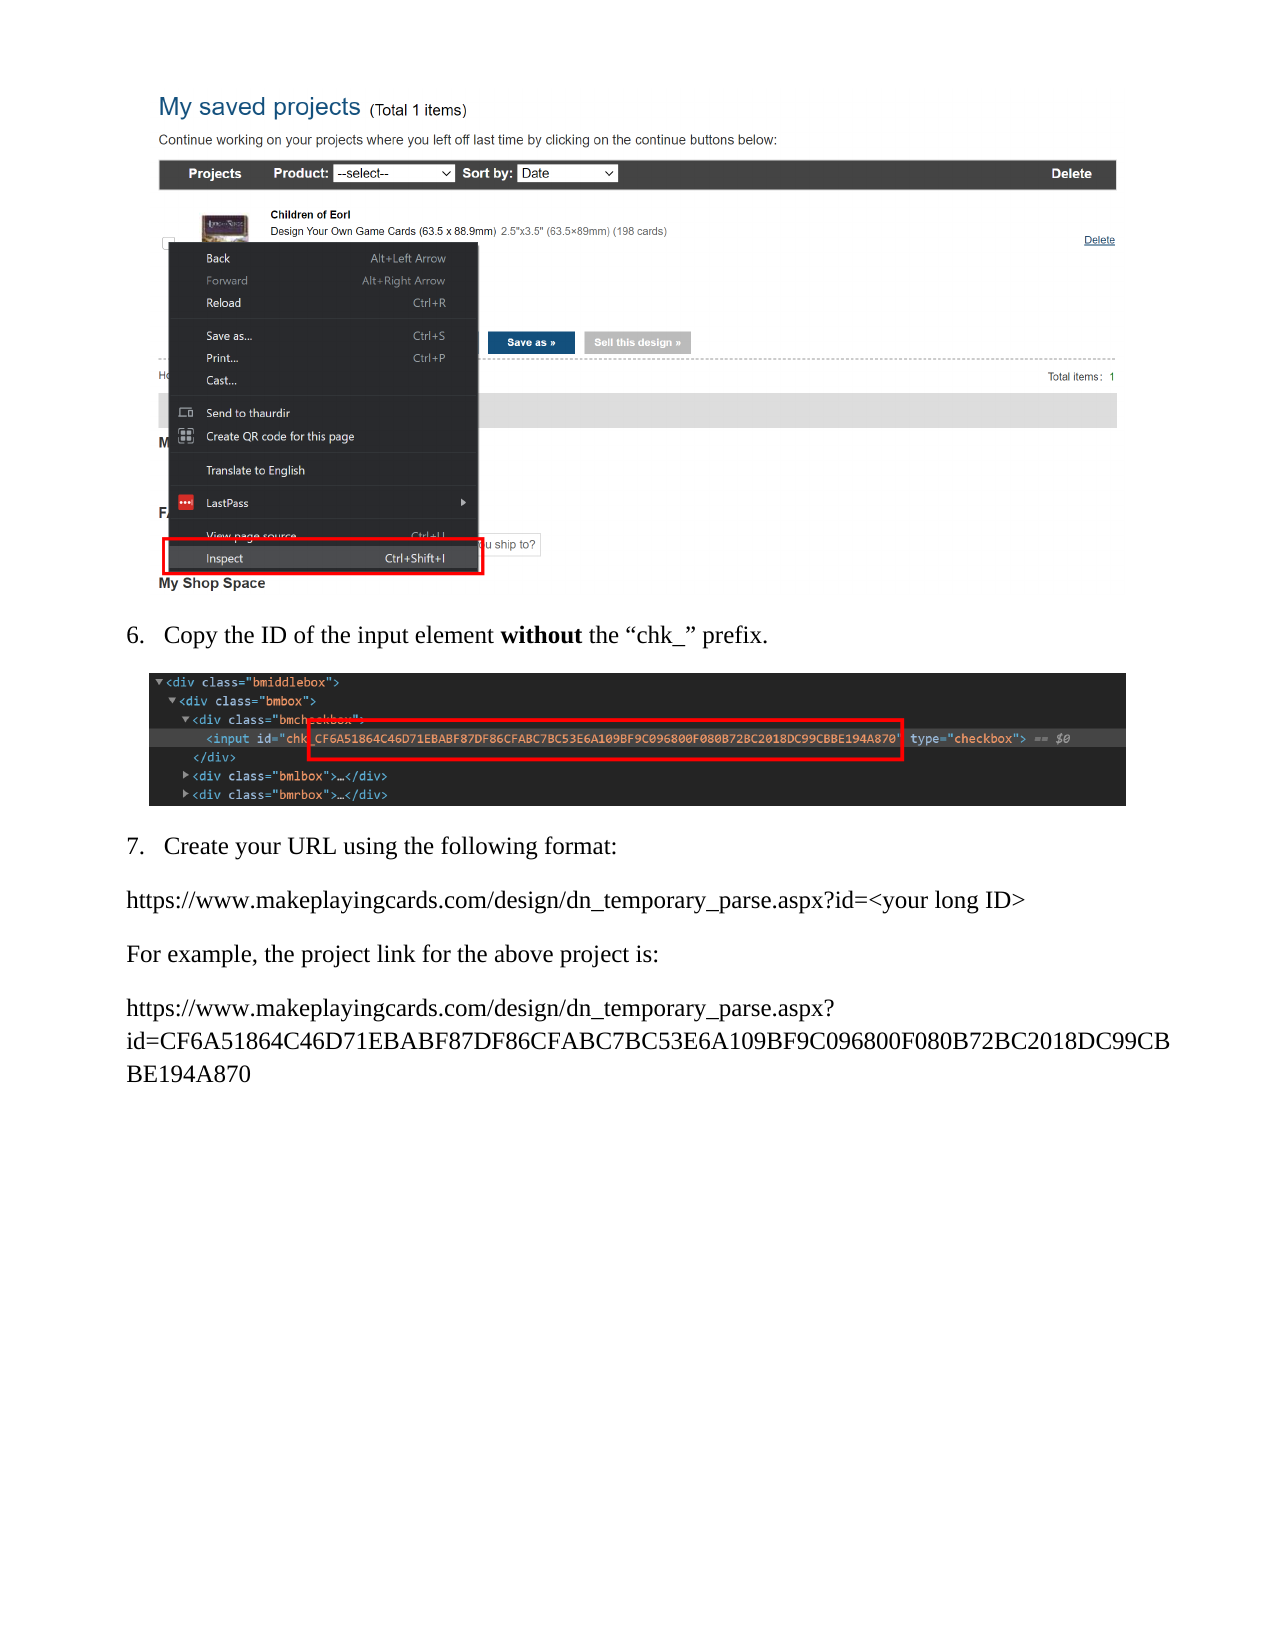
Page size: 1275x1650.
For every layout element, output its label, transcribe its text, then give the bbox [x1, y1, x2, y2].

list Copy the ID of the input element without the “chk_” prefix. [126, 620, 1186, 649]
picture [149, 673, 1126, 806]
text For example, the project link for the above project is: [88, 939, 1186, 968]
list Create your URL using the following format: [126, 831, 1186, 860]
text https://www.makeplayingcards.com/design/dn_temporary_parse.aspx?id=CF6A51864C46D71EBABF87DF86CFABC7BC53E6A109BF9C096800F080B72BC2018DC99CBBE194A870 [126, 993, 1186, 1087]
picture [150, 88, 1125, 595]
text https://www.makeplayingcards.com/design/dn_temporary_parse.aspx?id=<your long ID> [88, 885, 1186, 914]
